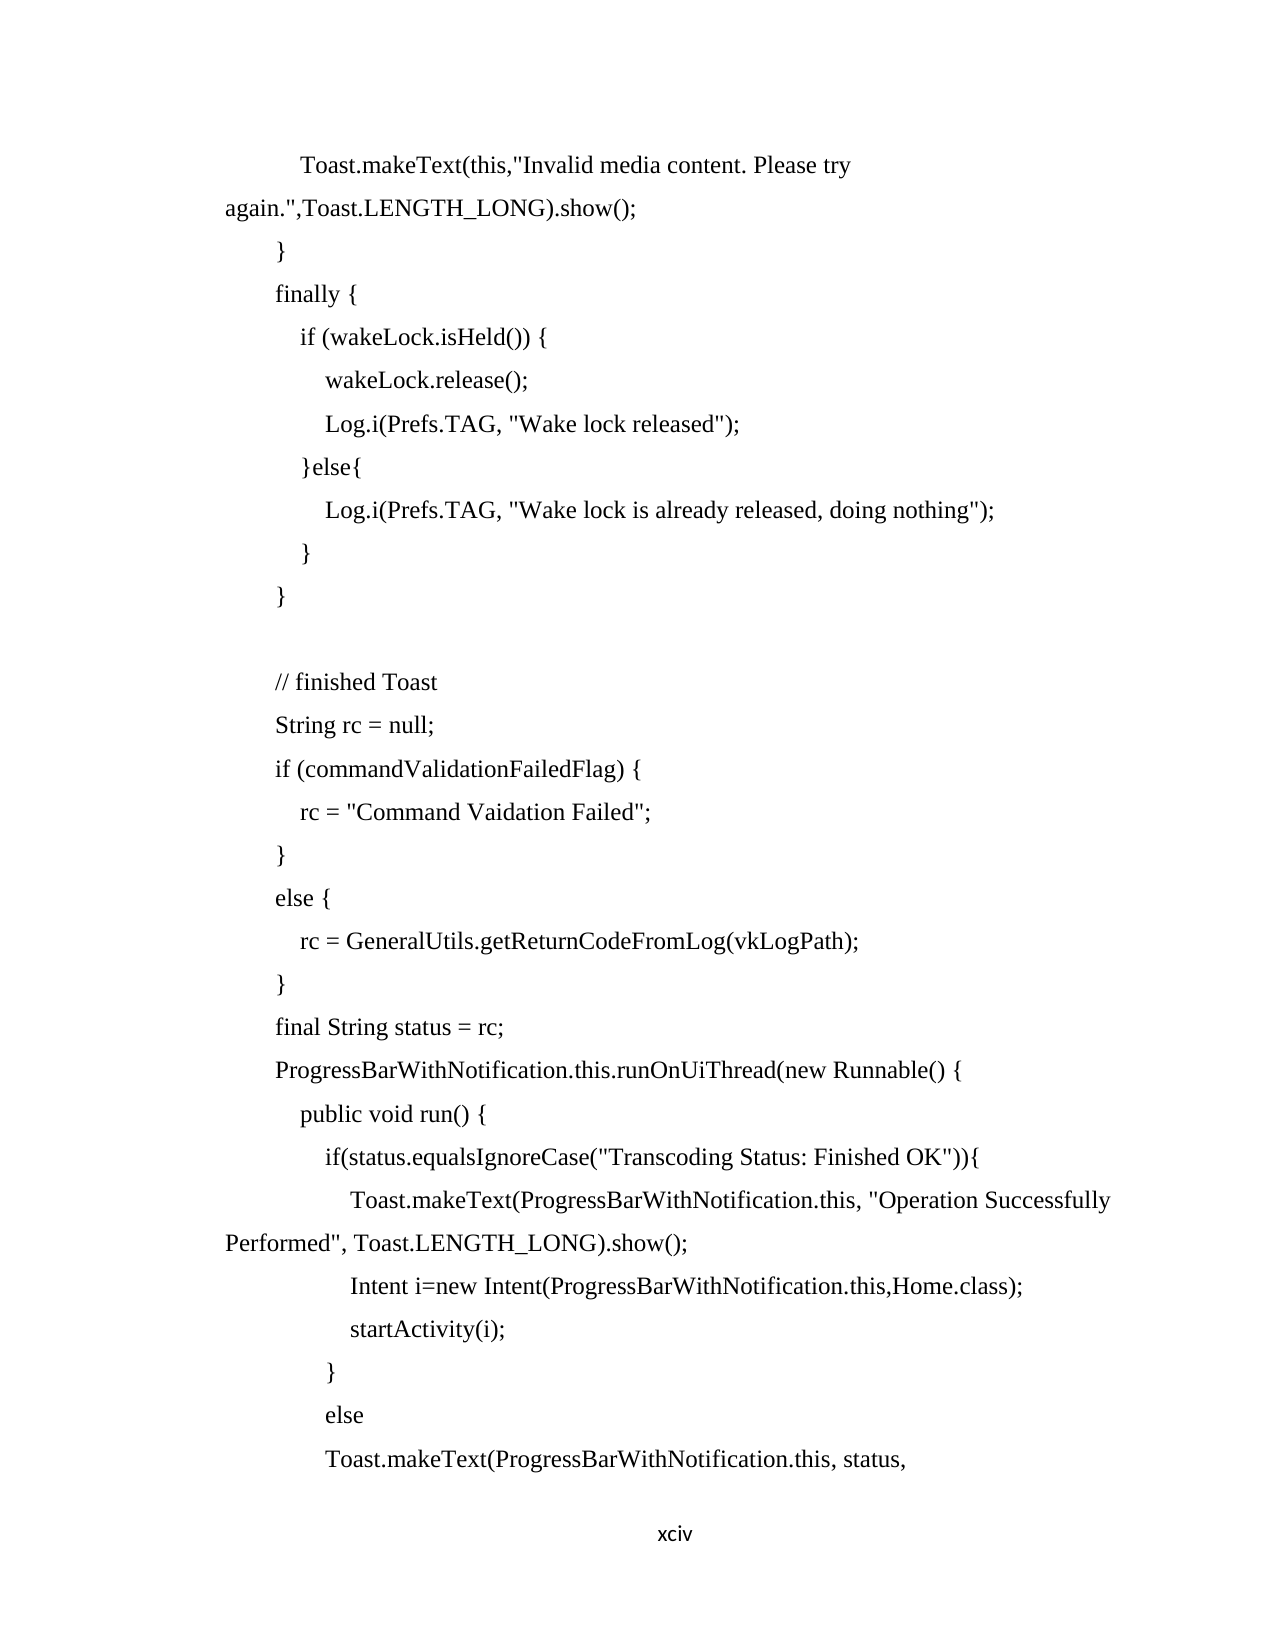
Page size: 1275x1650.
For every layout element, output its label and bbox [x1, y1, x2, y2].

text [225, 150, 1125, 1472]
